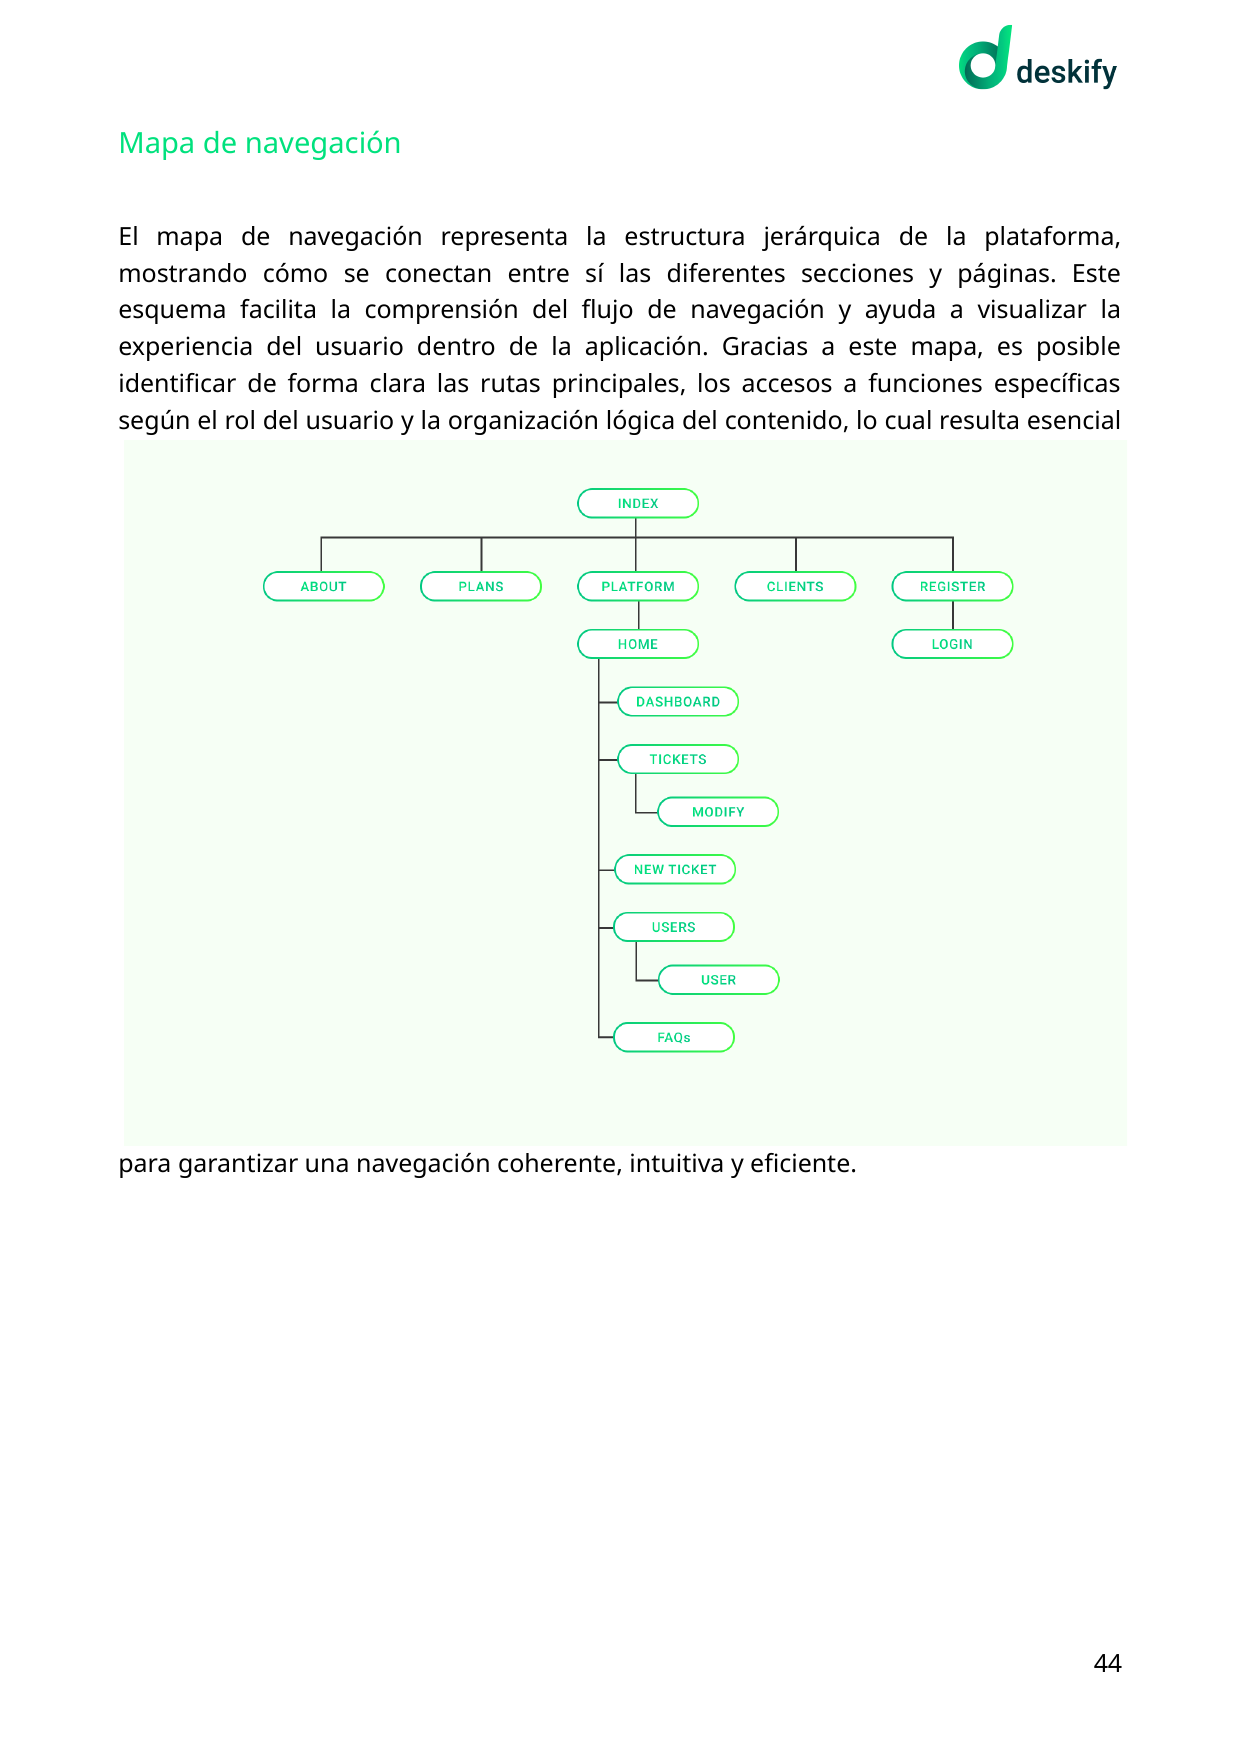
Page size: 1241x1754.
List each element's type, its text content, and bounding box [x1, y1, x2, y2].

picture [953, 22, 1127, 92]
subtitle Mapa de navegación [118, 122, 1122, 162]
picture [124, 440, 1128, 1146]
